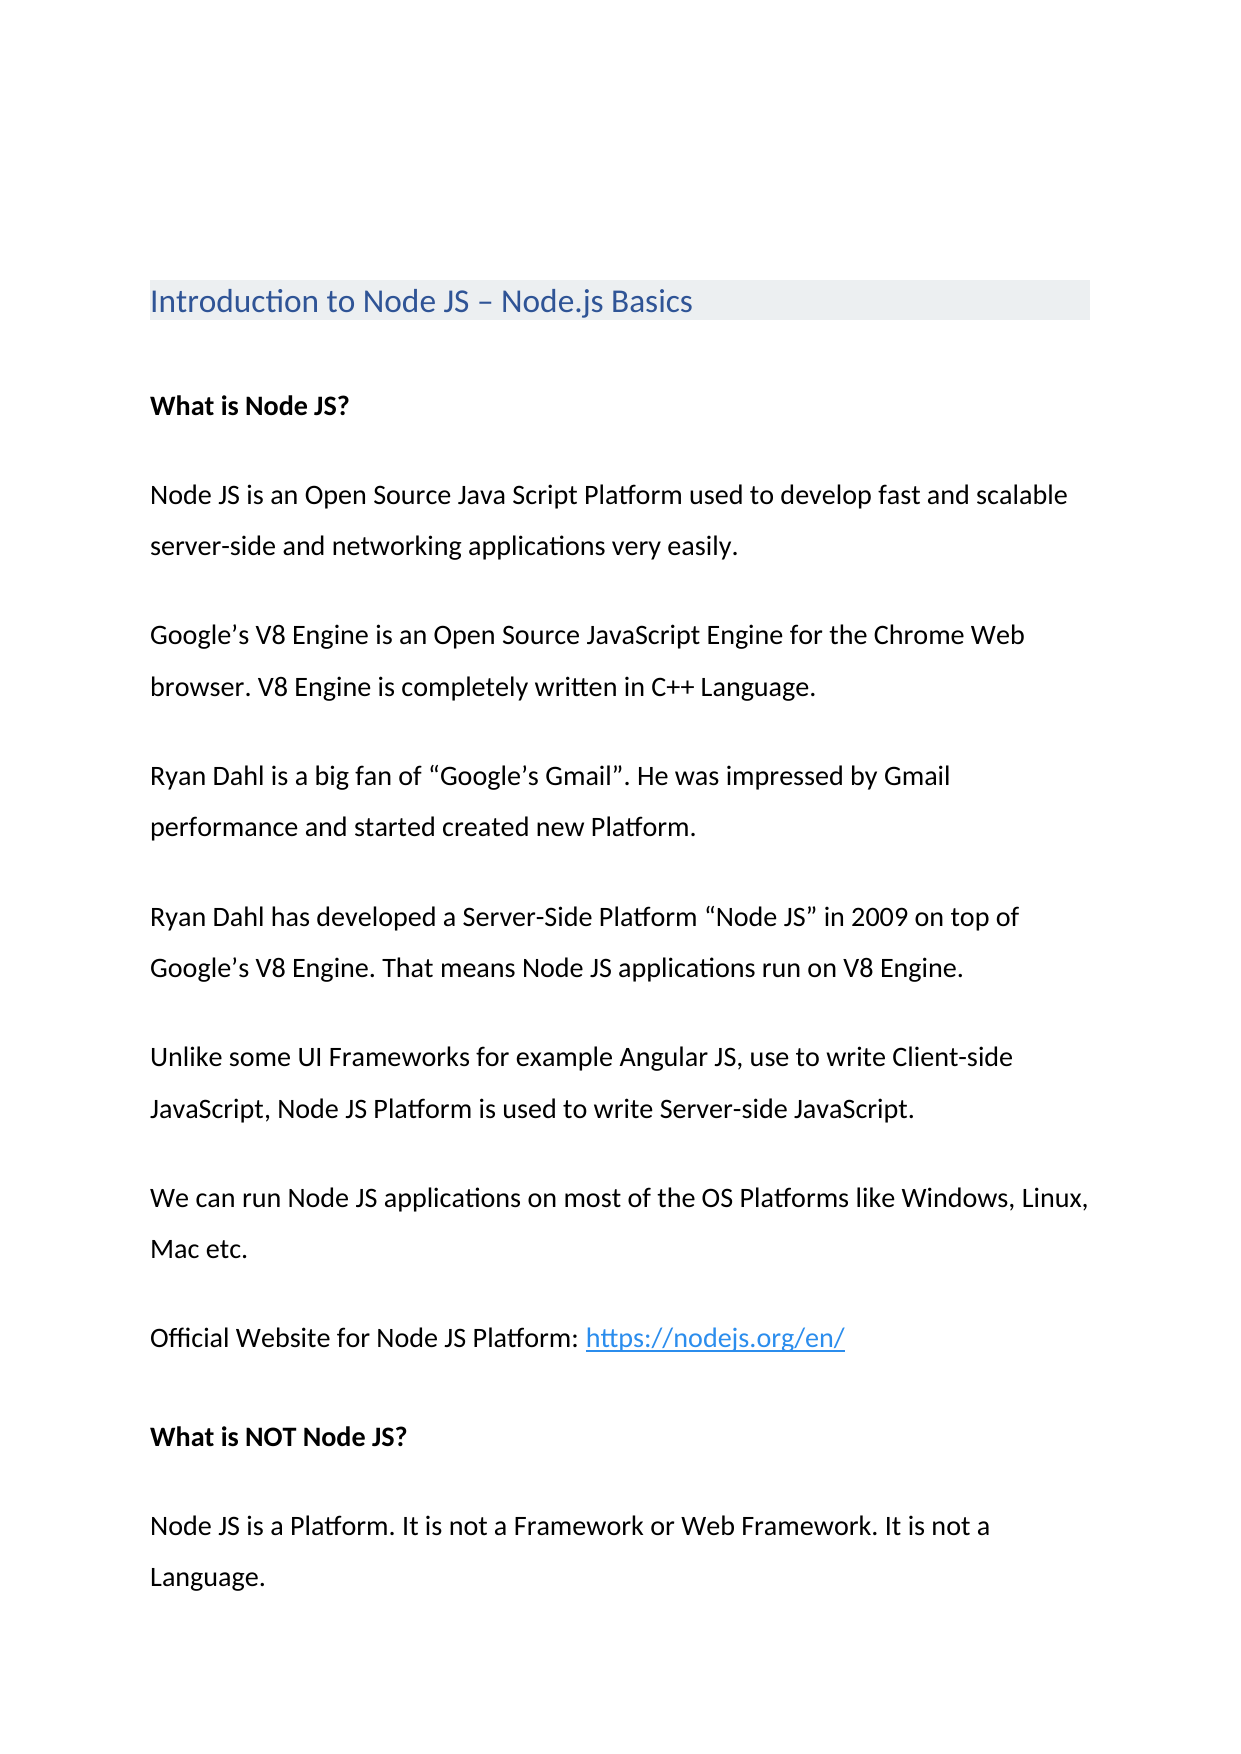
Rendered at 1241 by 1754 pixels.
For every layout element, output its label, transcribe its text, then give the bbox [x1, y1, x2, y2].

subtitle Introduction to Node JS – Node.js Basics [150, 280, 1090, 320]
text We can run Node JS applications on most of the OS Platforms like Windows, Linux, Mac etc. [150, 1180, 1090, 1266]
text Ryan Dahl has developed a Server-Side Platform “Node JS” in 2009 on top of Google’s V8 Engine. That means Node JS applications run on V8 Engine. [150, 898, 1090, 984]
text Ryan Dahl is a big fan of “Google’s Gmail”. He was impressed by Gmail performance and started created new Platform. [150, 758, 1090, 844]
text Node JS is an Open Source Java Script Platform used to develop fast and scalable server-side and networking applications very easily. [150, 477, 1090, 563]
text Unlike some UI Frameworks for example Angular JS, use to write Client-side JavaScript, Node JS Platform is used to write Server-side JavaScript. [150, 1039, 1090, 1125]
subtitle What is Node JS? [150, 388, 1090, 422]
subtitle What is NOT Node JS? [150, 1419, 1090, 1453]
text Google’s V8 Engine is an Open Source JavaScript Engine for the Chrome Web browser. V8 Engine is completely written in C++ Language. [150, 617, 1090, 703]
text Node JS is a Platform. It is not a Framework or Web Framework. It is not a Language. [150, 1508, 1090, 1594]
text Official Website for Node JS Platform: https://nodejs.org/en/ [150, 1320, 1090, 1355]
